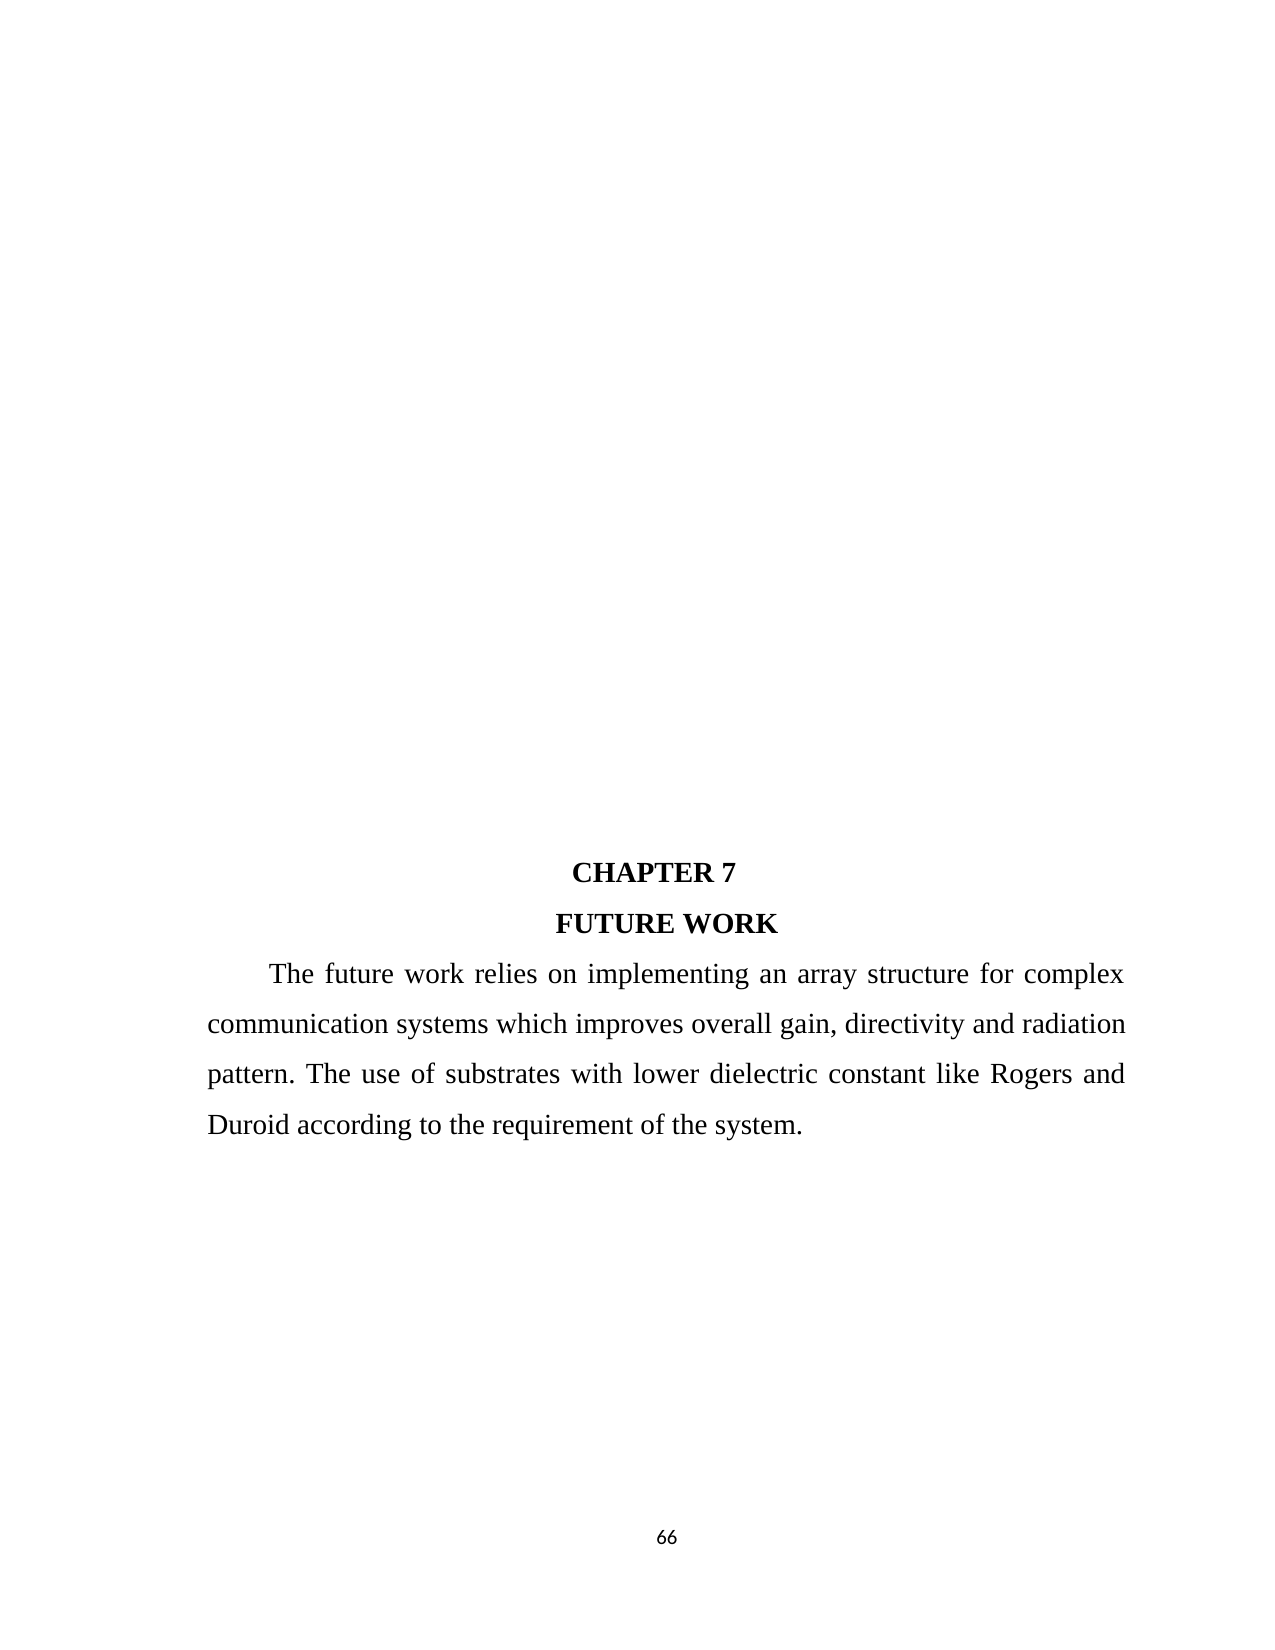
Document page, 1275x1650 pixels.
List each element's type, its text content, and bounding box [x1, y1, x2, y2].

text CHAPTER 7 [207, 855, 1126, 889]
text The future work relies on implementing an array structure for complex communication systems which improves overall gain, directivity and radiation pattern. The use of substrates with lower dielectric constant like Rogers and Duroid according to the requirement of the system. [207, 956, 1126, 1141]
text FUTURE WORK [207, 906, 1126, 939]
